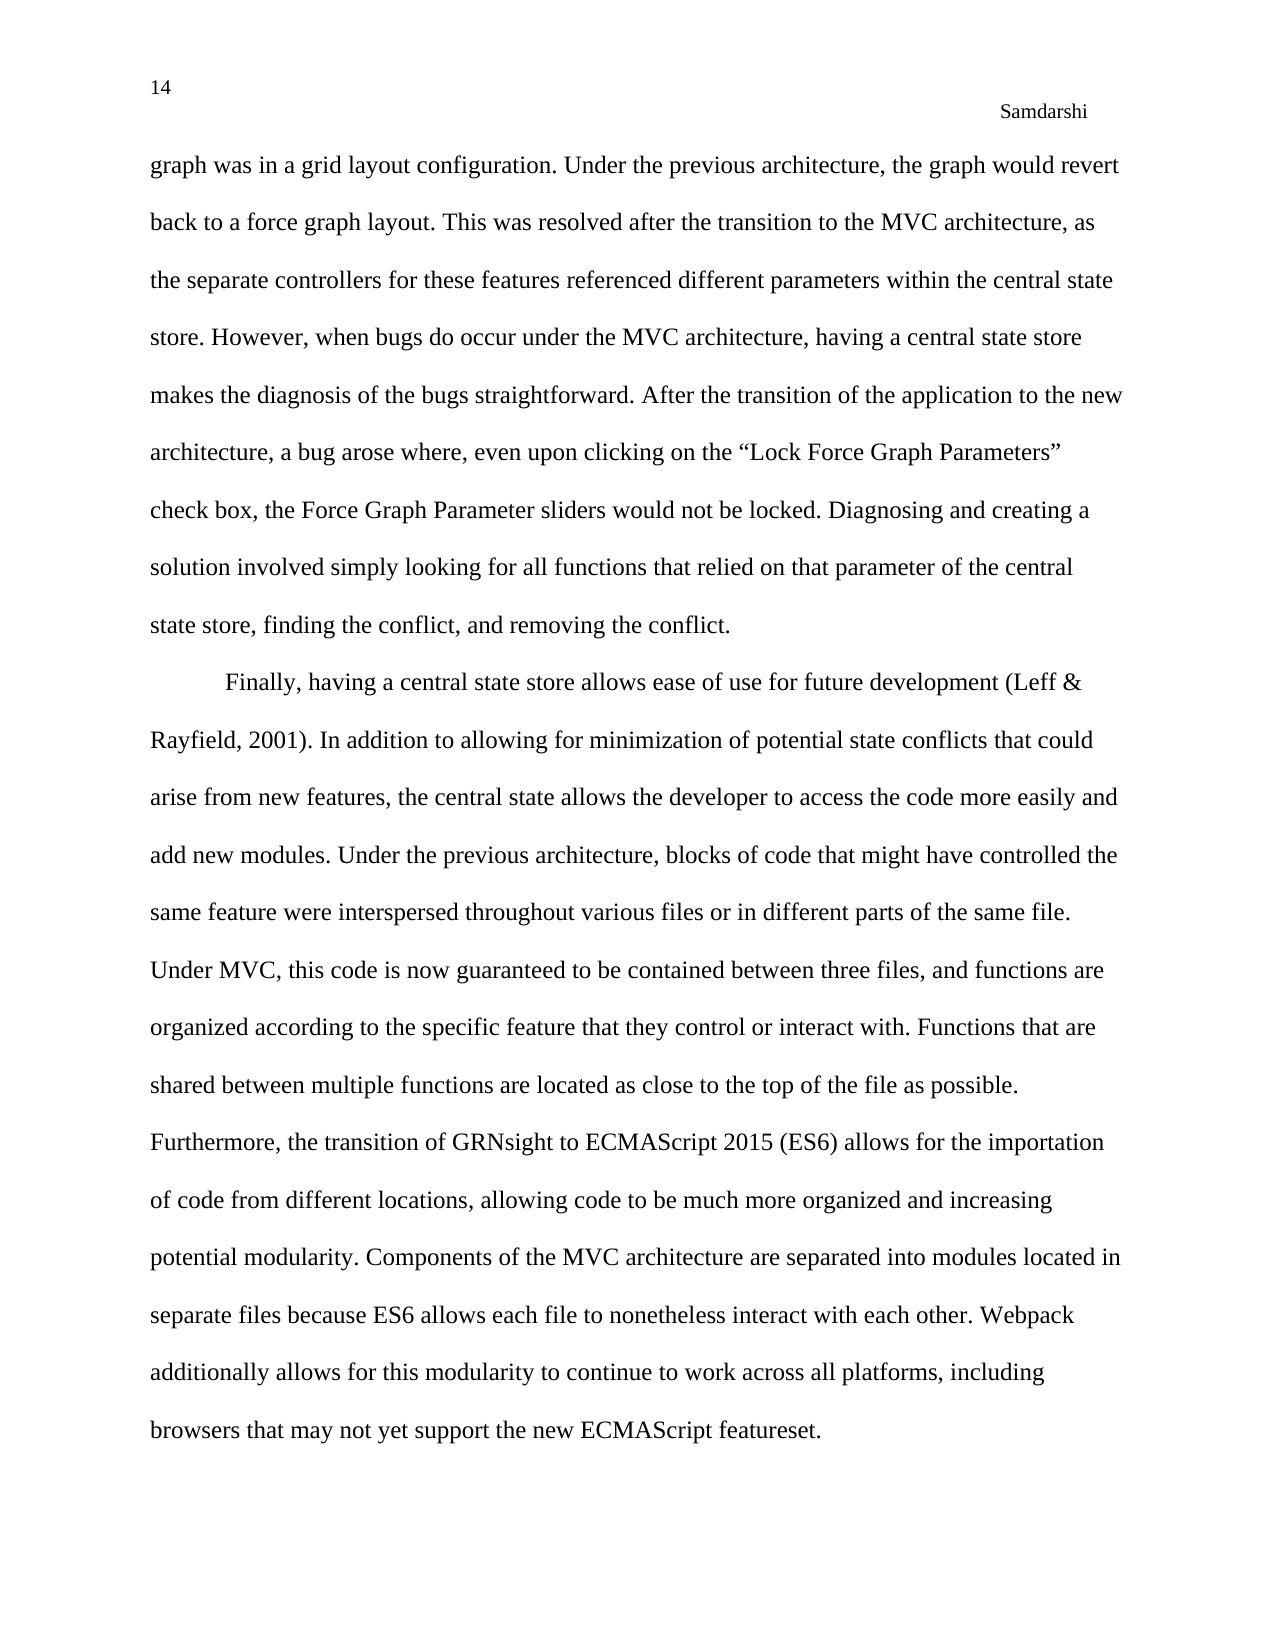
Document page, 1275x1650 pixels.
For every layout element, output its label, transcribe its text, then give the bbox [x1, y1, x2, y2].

text Finally, having a central state store allows ease of use for future development (Leff & Rayfield, 2001). In addition to allowing for minimization of potential state conflicts that could arise from new features, the central state allows the developer to access the code more easily and add new modules. Under the previous architecture, blocks of code that might have controlled the same feature were interspersed throughout various files or in different parts of the same file. Under MVC, this code is now guaranteed to be contained between three files, and functions are organized according to the specific feature that they control or interact with. Functions that are shared between multiple functions are located as close to the top of the file as possible. Furthermore, the transition of GRNsight to ECMAScript 2015 (ES6) allows for the importation of code from different locations, allowing code to be much more organized and increasing potential modularity. Components of the MVC architecture are separated into modules located in separate files because ES6 allows each file to nonetheless interact with each other. Webpack additionally allows for this modularity to continue to work across all platforms, including browsers that may not yet support the new ECMAScript featureset. [150, 667, 1125, 1444]
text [150, 150, 1125, 639]
